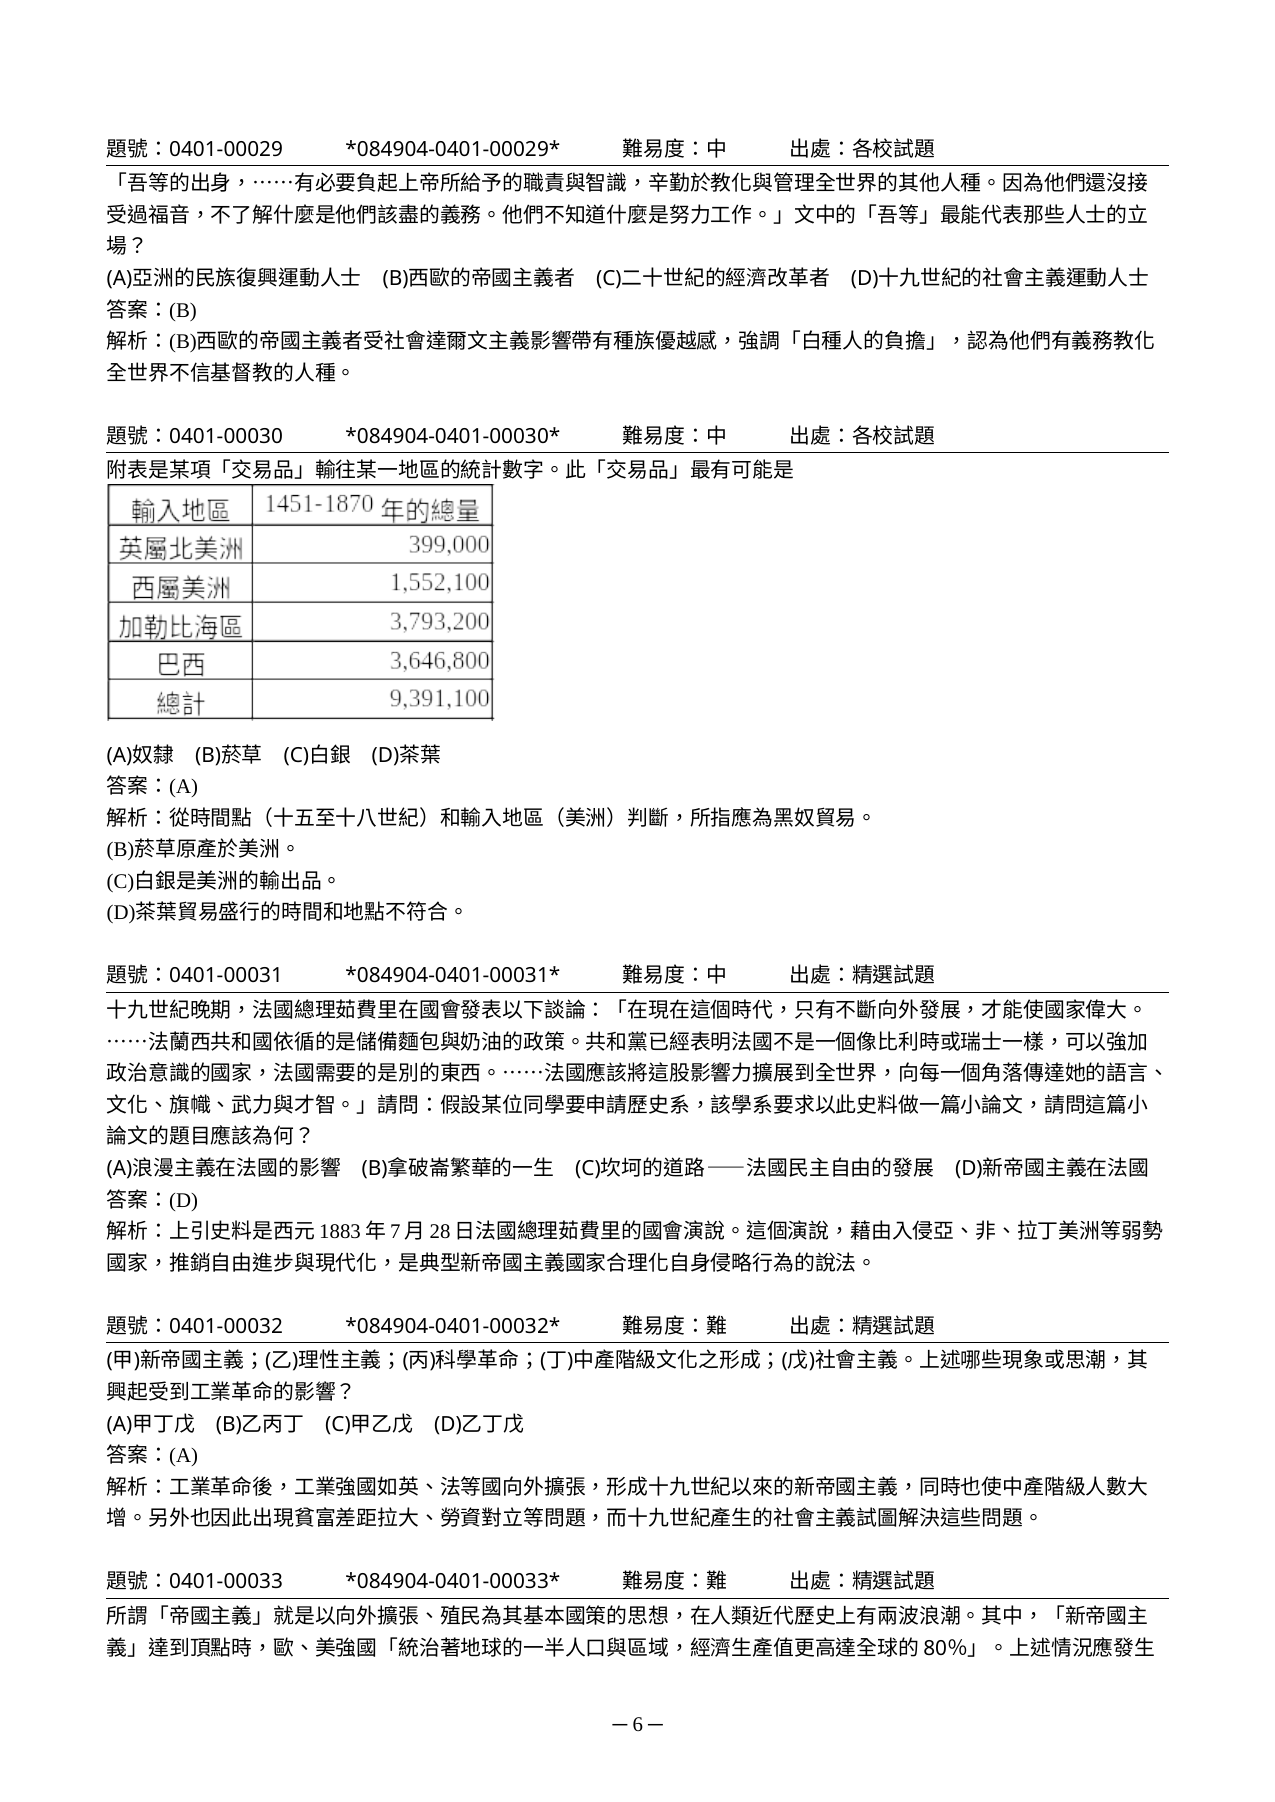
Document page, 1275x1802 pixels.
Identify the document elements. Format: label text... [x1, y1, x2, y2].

text 解析：工業革命後，工業強國如英、法等國向外擴張，形成十九世紀以來的新帝國主義，同時也使中產階級人數大增。另外也因此出現貧富差距拉大、勞資對立等問題，而十九世紀產生的社會主義試圖解決這些問題。 [106, 1469, 1169, 1532]
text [106, 1599, 1169, 1662]
text 答案：(A) [106, 769, 1169, 800]
text 「吾等的出身，……有必要負起上帝所給予的職責與智識，辛勤於教化與管理全世界的其他人種。因為他們還沒接受過福音，不了解什麼是他們該盡的義務。他們不知道什麼是努力工作。」文中的「吾等」最能代表那些人士的立場？ (A)亞洲的民族復興運動人士 (B)西歐的帝國主義者 (C)二十世紀的經濟改革者 (D)十九世紀的社會主義運動人士 [106, 166, 1169, 292]
text 附表是某項「交易品」輸往某一地區的統計數字。此「交易品」最有可能是 (A)奴隸 (B)菸草 (C)白銀 (D)茶葉 [106, 453, 1169, 769]
text 題號：0401-00030 *084904-0401-00030* 難易度：中 出處：各校試題 [106, 418, 1169, 452]
text 答案：(B) [106, 292, 1169, 324]
text 題號：0401-00031 *084904-0401-00031* 難易度：中 出處：精選試題 [106, 958, 1169, 992]
text 解析：(B)西歐的帝國主義者受社會達爾文主義影響帶有種族優越感，強調「白種人的負擔」，認為他們有義務教化全世界不信基督教的人種。 [106, 324, 1169, 387]
text 十九世紀晚期，法國總理茹費里在國會發表以下談論：「在現在這個時代，只有不斷向外發展，才能使國家偉大。……法蘭西共和國依循的是儲備麵包與奶油的政策。共和黨已經表明法國不是一個像比利時或瑞士一樣，可以強加政治意識的國家，法國需要的是別的東西。……法國應該將這股影響力擴展到全世界，向每一個角落傳達她的語言、文化、旗幟、武力與才智。」請問：假設某位同學要申請歷史系，該學系要求以此史料做一篇小論文，請問這篇小論文的題目應該為何？ (A)浪漫主義在法國的影響 (B)拿破崙繁華的一生 (C)坎坷的道路—法國民主自由的發展 (D)新帝國主義在法國 [106, 993, 1169, 1182]
text 解析：從時間點（十五至十八世紀）和輸入地區（美洲）判斷，所指應為黑奴貿易。 (B)菸草原產於美洲。 (C)白銀是美洲的輸出品。 (D)茶葉貿易盛行的時間和地點不符合。 [106, 800, 1169, 927]
text 題號：0401-00032 *084904-0401-00032* 難易度：難 出處：精選試題 [106, 1308, 1169, 1342]
text 題號：0401-00029 *084904-0401-00029* 難易度：中 出處：各校試題 [106, 131, 1169, 165]
text 答案：(A) [106, 1438, 1169, 1469]
text (甲)新帝國主義；(乙)理性主義；(丙)科學革命；(丁)中產階級文化之形成；(戊)社會主義。上述哪些現象或思潮，其興起受到工業革命的影響？ (A)甲丁戊 (B)乙丙丁 (C)甲乙戊 (D)乙丁戊 [106, 1343, 1169, 1438]
text 答案：(D) [106, 1182, 1169, 1214]
text 題號：0401-00033 *084904-0401-00033* 難易度：難 出處：精選試題 [106, 1564, 1169, 1598]
text 解析：上引史料是西元1883年7月28日法國總理茹費里的國會演說。這個演說，藉由入侵亞、非、拉丁美洲等弱勢國家，推銷自由進步與現代化，是典型新帝國主義國家合理化自身侵略行為的說法。 [106, 1214, 1169, 1277]
